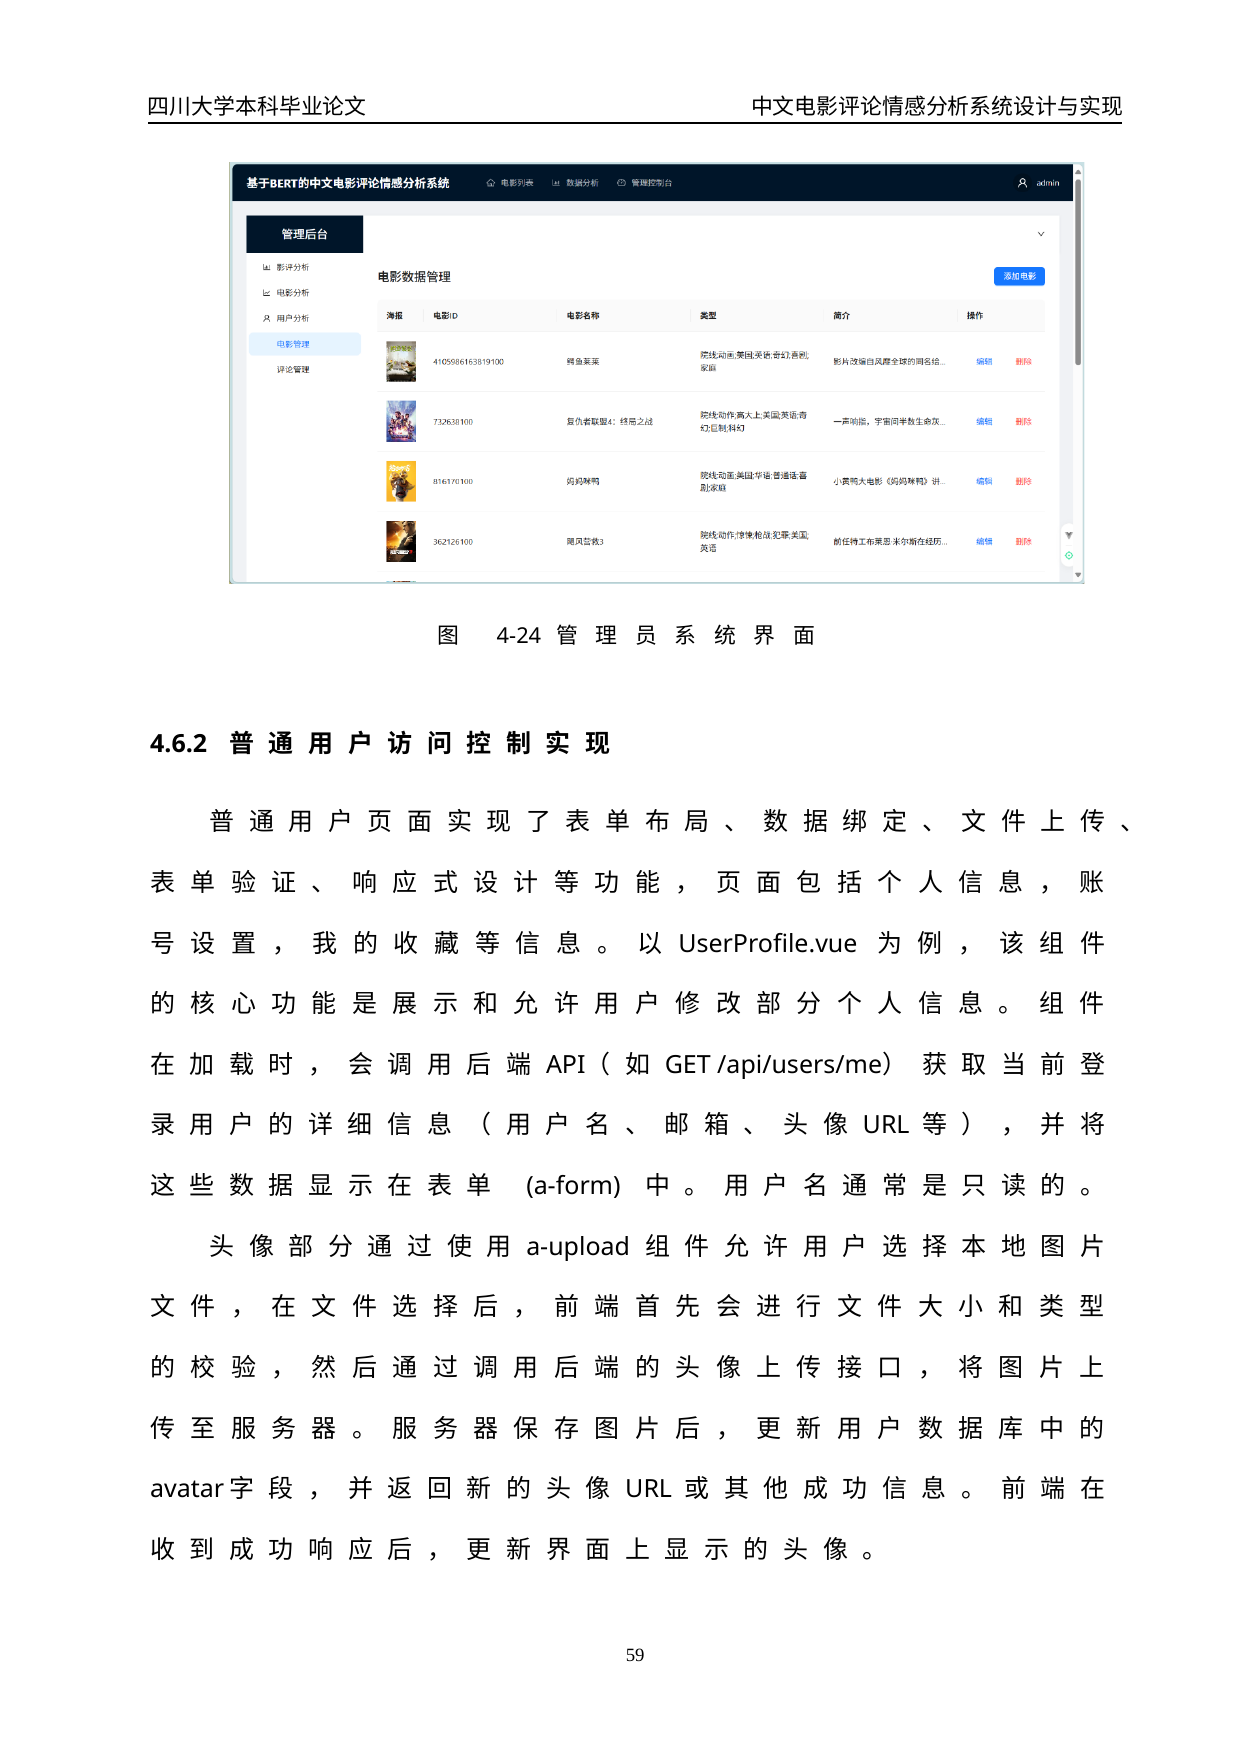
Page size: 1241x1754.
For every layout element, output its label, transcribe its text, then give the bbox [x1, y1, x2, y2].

text 头像部分通过使用a-upload组件允许用户选择本地图片文件，在文件选择后，前端首先会进行文件大小和类型的校验，然后通过调用后端的头像上传接口，将图片上传至服务器。服务器保存图片后，更新用户数据库中的avatar字段，并返回新的头像URL或其他成功信息。前端在收到成功响应后，更新界面上显示的头像。 [150, 1214, 1120, 1578]
text 普通用户访问控制实现 [150, 711, 1120, 772]
text 图 4-24 管理员系统界面 [150, 604, 1120, 665]
text 普通用户页面实现了表单布局、数据绑定、文件上传、表单验证、响应式设计等功能，页面包括个人信息，账号设置，我的收藏等信息。以UserProfile.vue为例，该组件的核心功能是展示和允许用户修改部分个人信息。组件在加载时，会调用后端API（如GET /api/users/me）获取当前登录用户的详细信息（用户名、邮箱、头像URL等），并将这些数据显示在表单 (a-form) 中。用户名通常是只读的。 [150, 790, 1120, 1214]
picture [229, 162, 1085, 584]
